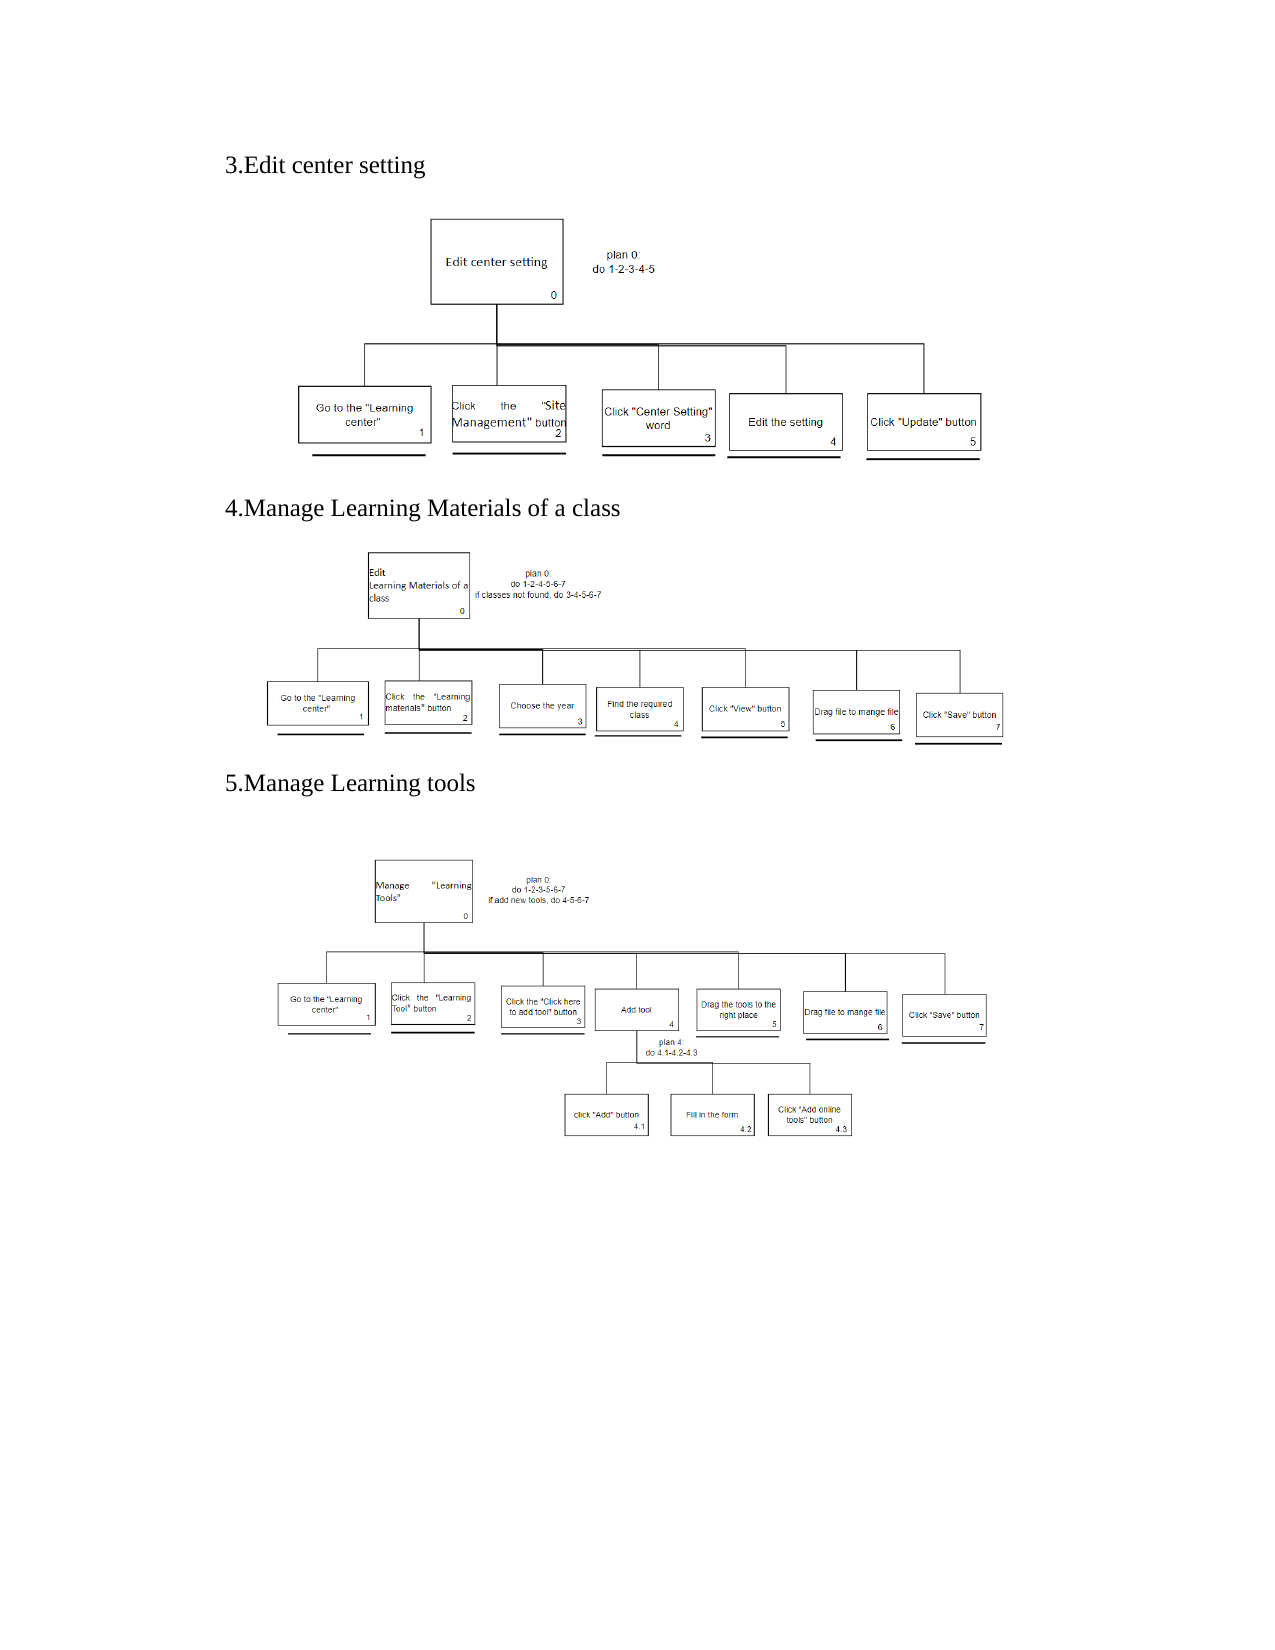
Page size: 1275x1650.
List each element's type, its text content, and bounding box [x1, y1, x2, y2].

text 5.Manage Learning tools [150, 768, 1125, 797]
text 4.Manage Learning Materials of a class [150, 493, 1125, 522]
picture [262, 858, 1013, 1159]
picture [262, 195, 1013, 477]
text 3.Edit center setting [150, 150, 1125, 179]
picture [262, 538, 1013, 752]
